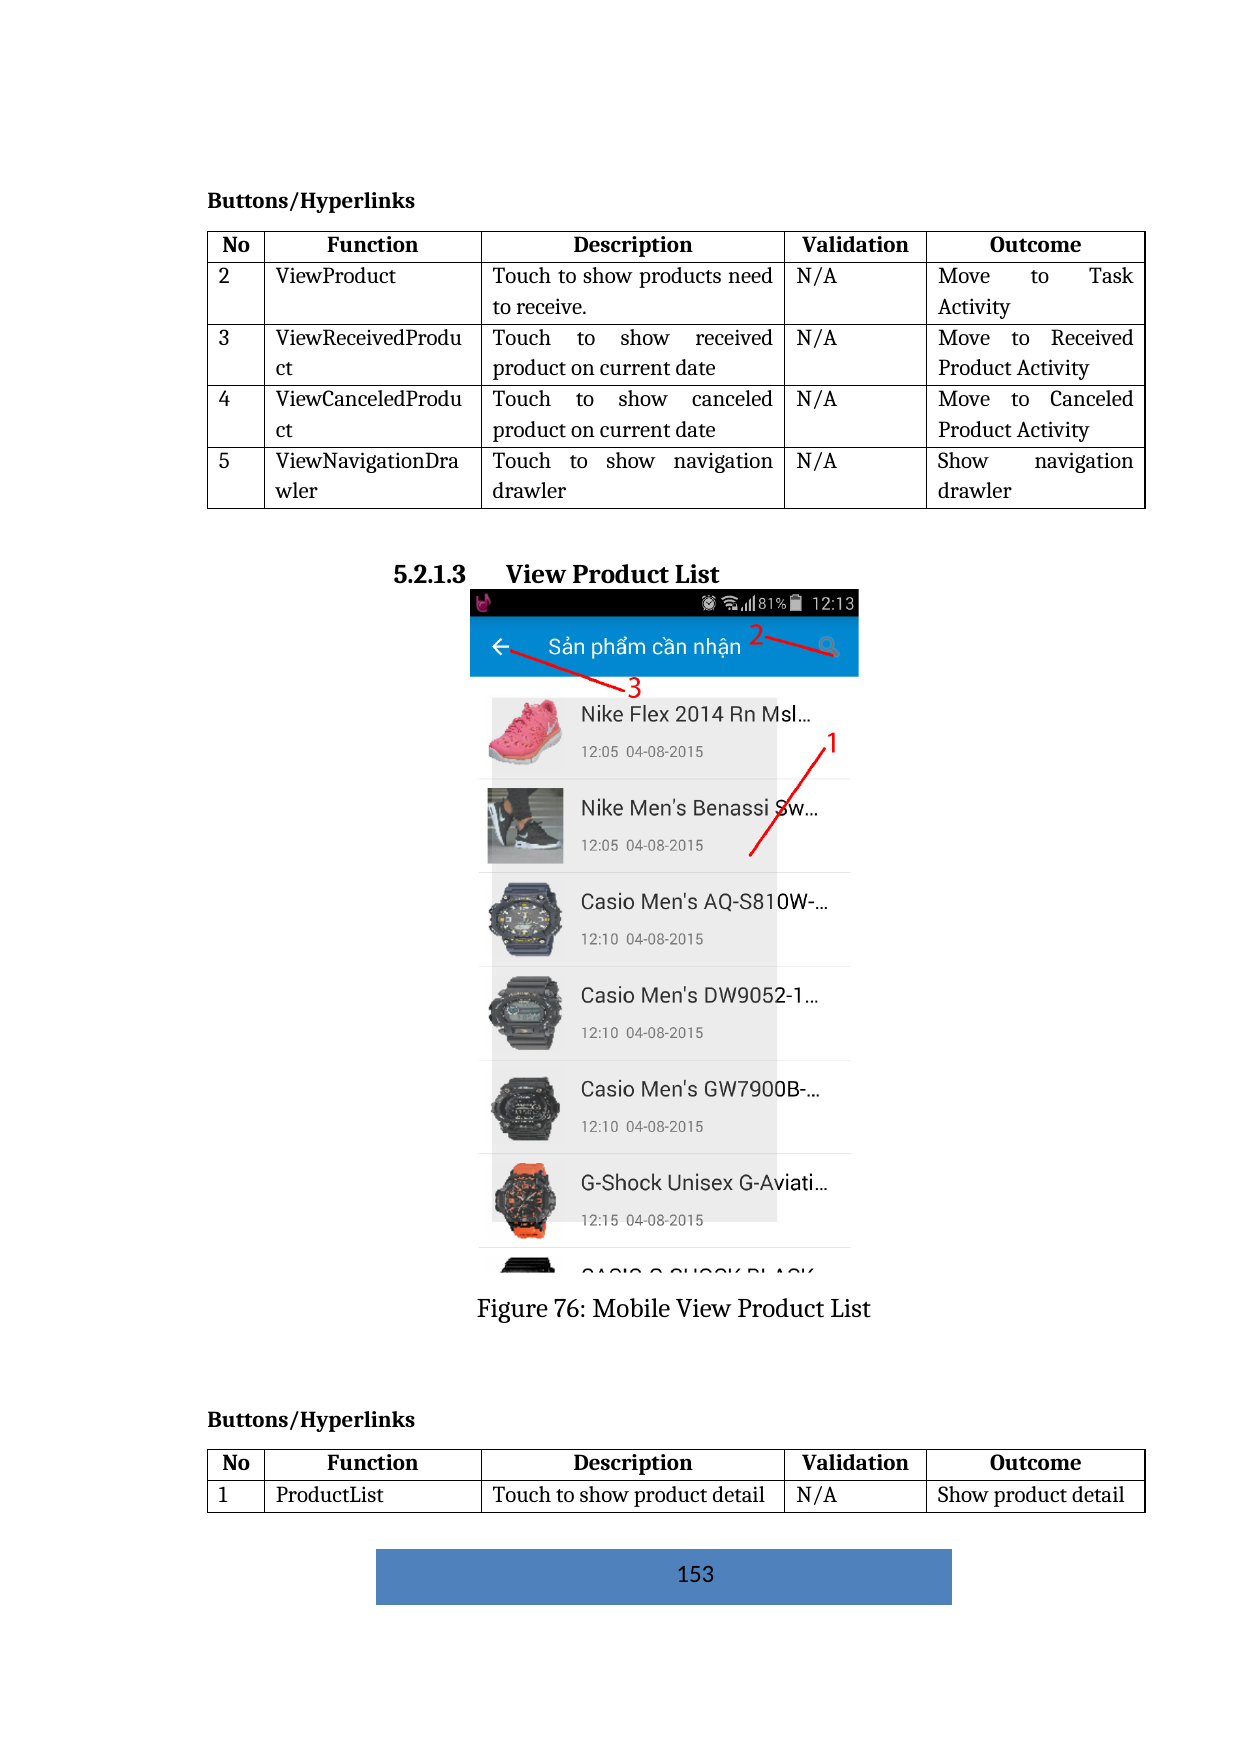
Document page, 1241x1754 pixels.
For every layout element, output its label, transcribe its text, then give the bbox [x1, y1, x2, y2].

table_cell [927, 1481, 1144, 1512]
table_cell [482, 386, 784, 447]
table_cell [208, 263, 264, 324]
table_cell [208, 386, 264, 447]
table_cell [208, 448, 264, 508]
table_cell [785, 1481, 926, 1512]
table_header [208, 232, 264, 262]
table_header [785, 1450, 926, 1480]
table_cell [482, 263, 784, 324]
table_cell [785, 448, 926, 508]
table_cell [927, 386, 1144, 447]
text Buttons/Hyperlinks [207, 188, 1122, 214]
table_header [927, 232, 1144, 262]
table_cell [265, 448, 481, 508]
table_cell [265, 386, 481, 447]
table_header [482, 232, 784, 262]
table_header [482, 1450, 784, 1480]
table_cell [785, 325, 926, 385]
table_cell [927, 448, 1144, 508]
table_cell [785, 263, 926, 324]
text Buttons/Hyperlinks [207, 1406, 1122, 1433]
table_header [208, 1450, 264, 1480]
subtitle View Product List [393, 559, 1122, 590]
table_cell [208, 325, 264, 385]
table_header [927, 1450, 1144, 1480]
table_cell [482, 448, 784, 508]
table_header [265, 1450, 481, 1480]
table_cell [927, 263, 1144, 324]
picture [470, 589, 859, 1281]
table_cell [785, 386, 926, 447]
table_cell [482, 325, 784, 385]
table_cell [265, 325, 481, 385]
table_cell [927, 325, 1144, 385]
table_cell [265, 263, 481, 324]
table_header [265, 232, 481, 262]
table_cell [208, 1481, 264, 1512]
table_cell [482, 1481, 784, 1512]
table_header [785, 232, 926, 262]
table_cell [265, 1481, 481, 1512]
